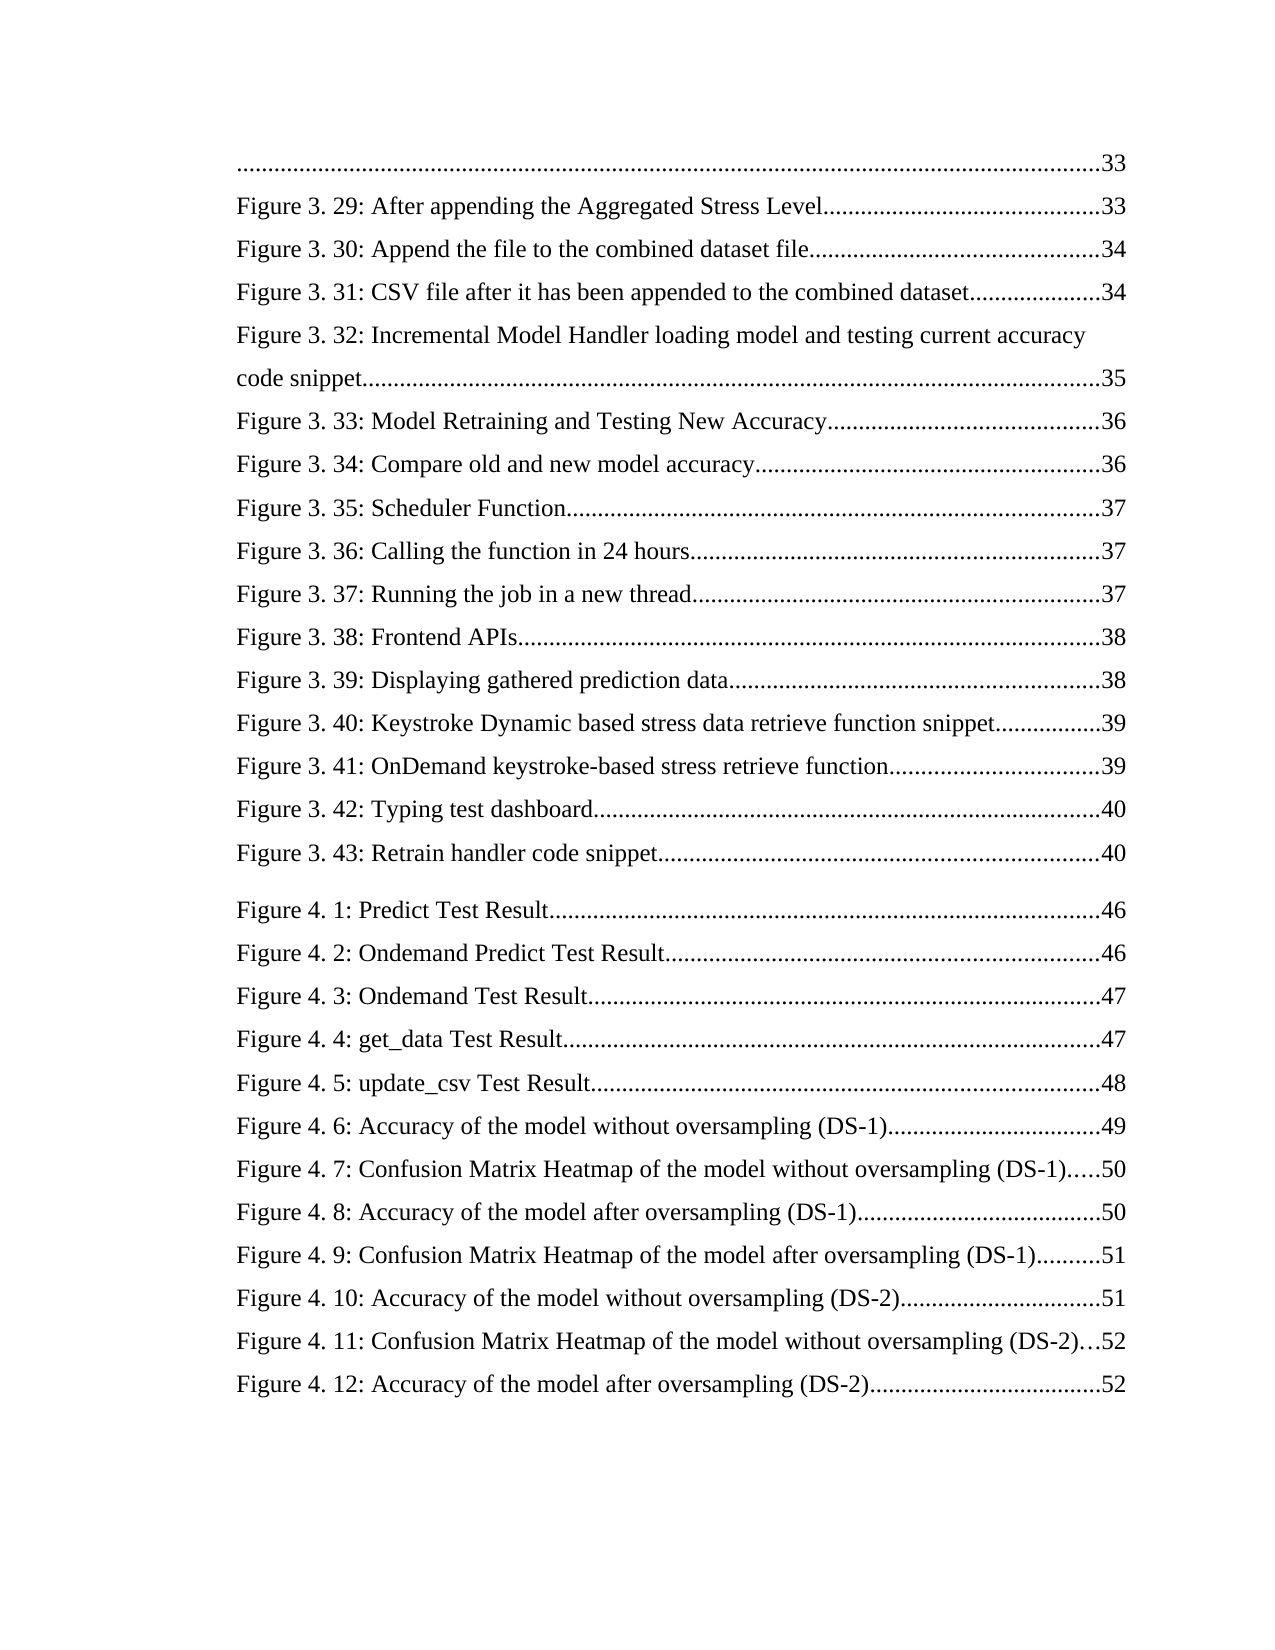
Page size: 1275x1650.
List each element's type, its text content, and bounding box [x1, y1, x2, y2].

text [236, 148, 1127, 176]
text Figure 3. 38: Frontend APIs 38 [236, 622, 1127, 651]
text Figure 3. 34: Compare old and new model accuracy 36 [236, 449, 1127, 478]
text Figure 4. 3: Ondemand Test Result 47 [236, 981, 1127, 1010]
text Figure 4. 12: Accuracy of the model after oversampling (DS-2) 52 [236, 1369, 1127, 1398]
text Figure 3. 40: Keystroke Dynamic based stress data retrieve function snippet 39 [236, 708, 1127, 737]
text Figure 3. 39: Displaying gathered prediction data 38 [236, 665, 1127, 694]
text Figure 3. 31: CSV file after it has been appended to the combined dataset 34 [236, 277, 1127, 306]
text Figure 4. 8: Accuracy of the model after oversampling (DS-1) 50 [236, 1197, 1127, 1226]
text Figure 3. 41: OnDemand keystroke-based stress retrieve function 39 [236, 751, 1127, 780]
text Figure 4. 10: Accuracy of the model without oversampling (DS-2) 51 [236, 1283, 1127, 1312]
text Figure 4. 2: Ondemand Predict Test Result 46 [236, 938, 1127, 967]
text Figure 4. 6: Accuracy of the model without oversampling (DS-1) 49 [236, 1111, 1127, 1139]
text Figure 3. 30: Append the file to the combined dataset file 34 [236, 234, 1127, 263]
text Figure 3. 43: Retrain handler code snippet 40 [236, 838, 1127, 866]
text Figure 3. 37: Running the job in a new thread 37 [236, 579, 1127, 608]
text Figure 3. 29: After appending the Aggregated Stress Level 33 [236, 191, 1127, 219]
text Figure 3. 32: Incremental Model Handler loading model and testing current accuracy code snippet 35 [236, 320, 1127, 392]
text Figure 4. 5: update_csv Test Result 48 [236, 1068, 1127, 1096]
text Figure 4. 11: Confusion Matrix Heatmap of the model without oversampling (DS-2) 52 [236, 1326, 1127, 1355]
text Figure 3. 35: Scheduler Function 37 [236, 493, 1127, 521]
text Figure 3. 42: Typing test dashboard 40 [236, 794, 1127, 823]
text Figure 4. 7: Confusion Matrix Heatmap of the model without oversampling (DS-1) 50 [236, 1154, 1127, 1183]
text Figure 3. 36: Calling the function in 24 hours 37 [236, 536, 1127, 564]
text Figure 4. 9: Confusion Matrix Heatmap of the model after oversampling (DS-1) 51 [236, 1240, 1127, 1269]
text Figure 4. 4: get_data Test Result 47 [236, 1024, 1127, 1053]
text Figure 4. 1: Predict Test Result 46 [236, 895, 1127, 924]
text Figure 3. 33: Model Retraining and Testing New Accuracy 36 [236, 406, 1127, 435]
